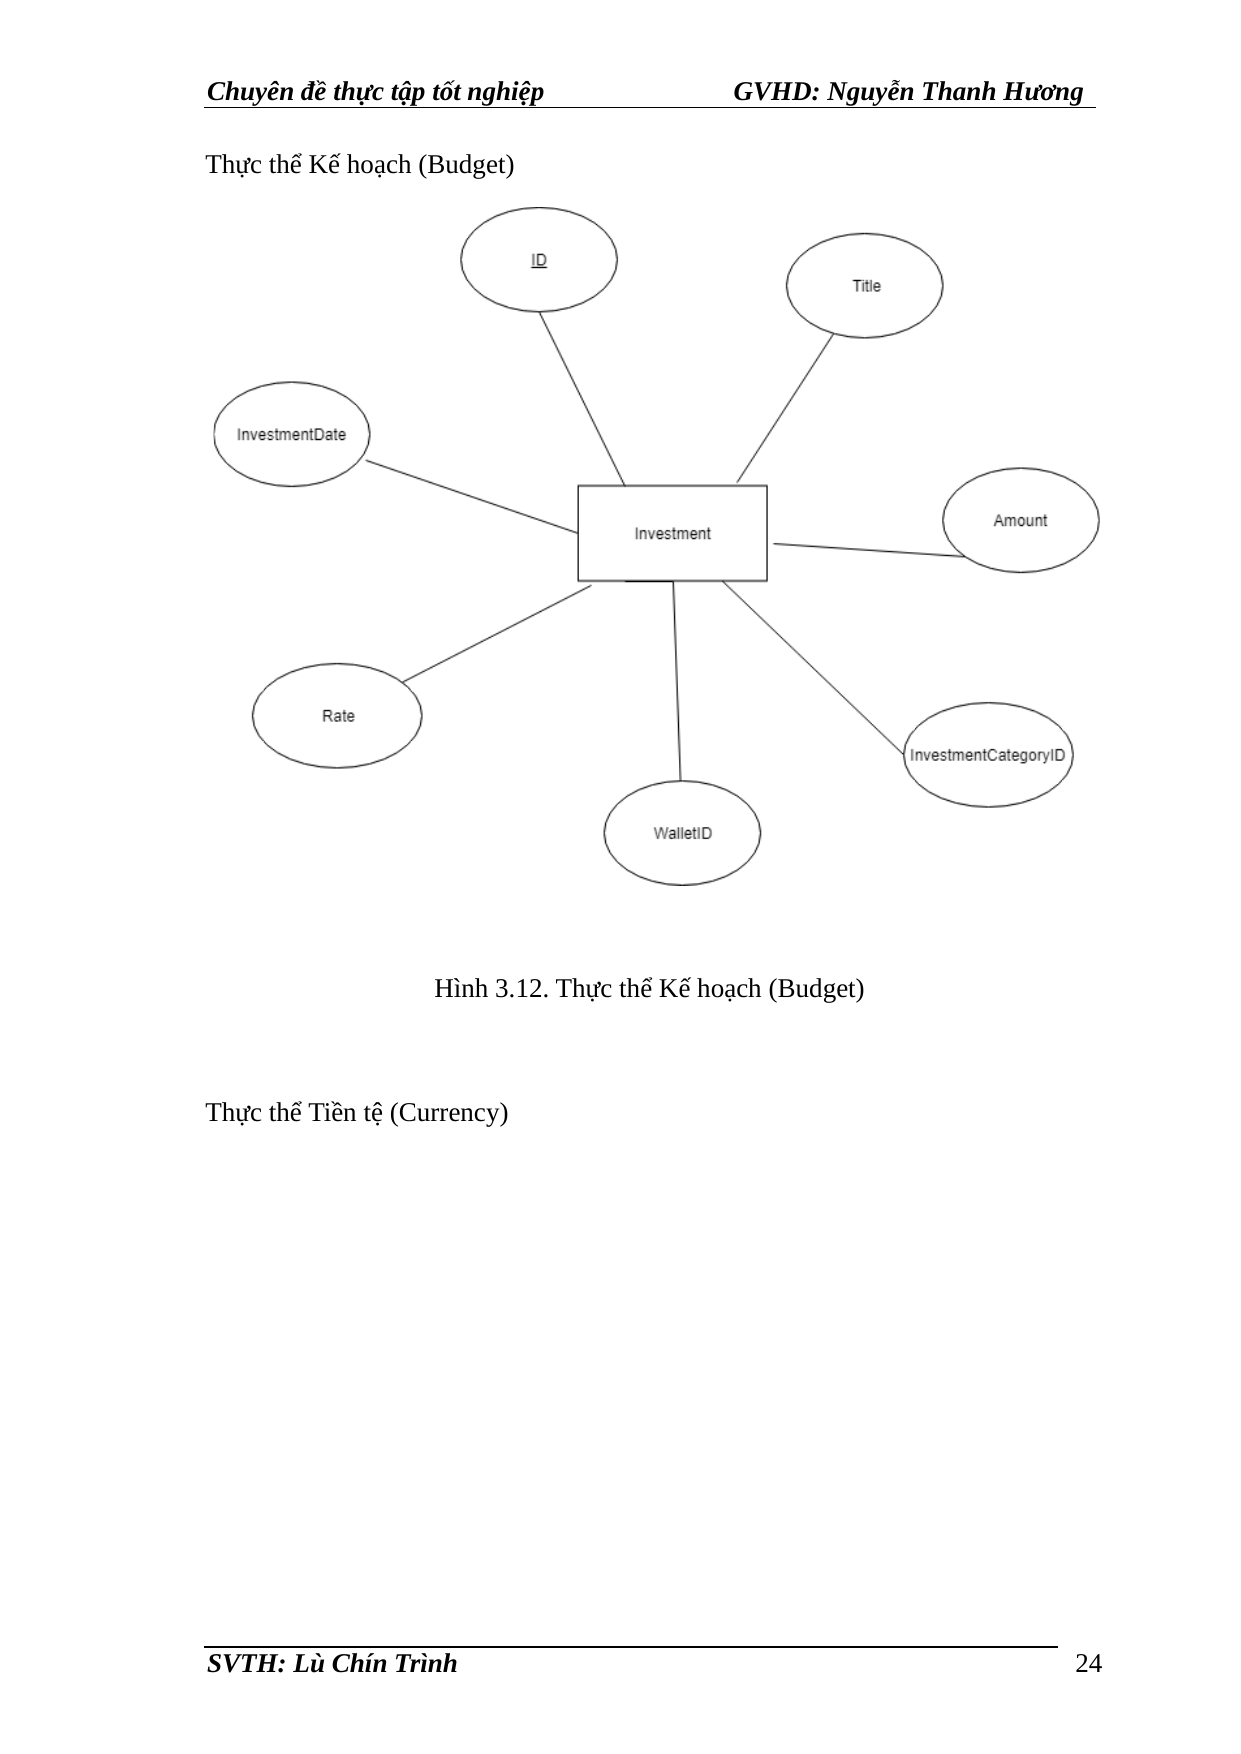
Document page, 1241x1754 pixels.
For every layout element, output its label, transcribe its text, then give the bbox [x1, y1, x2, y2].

text Hình 3.12. Thực thể Kế hoạch (Budget) [207, 972, 1092, 1003]
text Thực thể Kế hoạch (Budget) [205, 148, 1094, 179]
picture [213, 207, 1100, 886]
text Thực thể Tiền tệ (Currency) [205, 1096, 1094, 1127]
